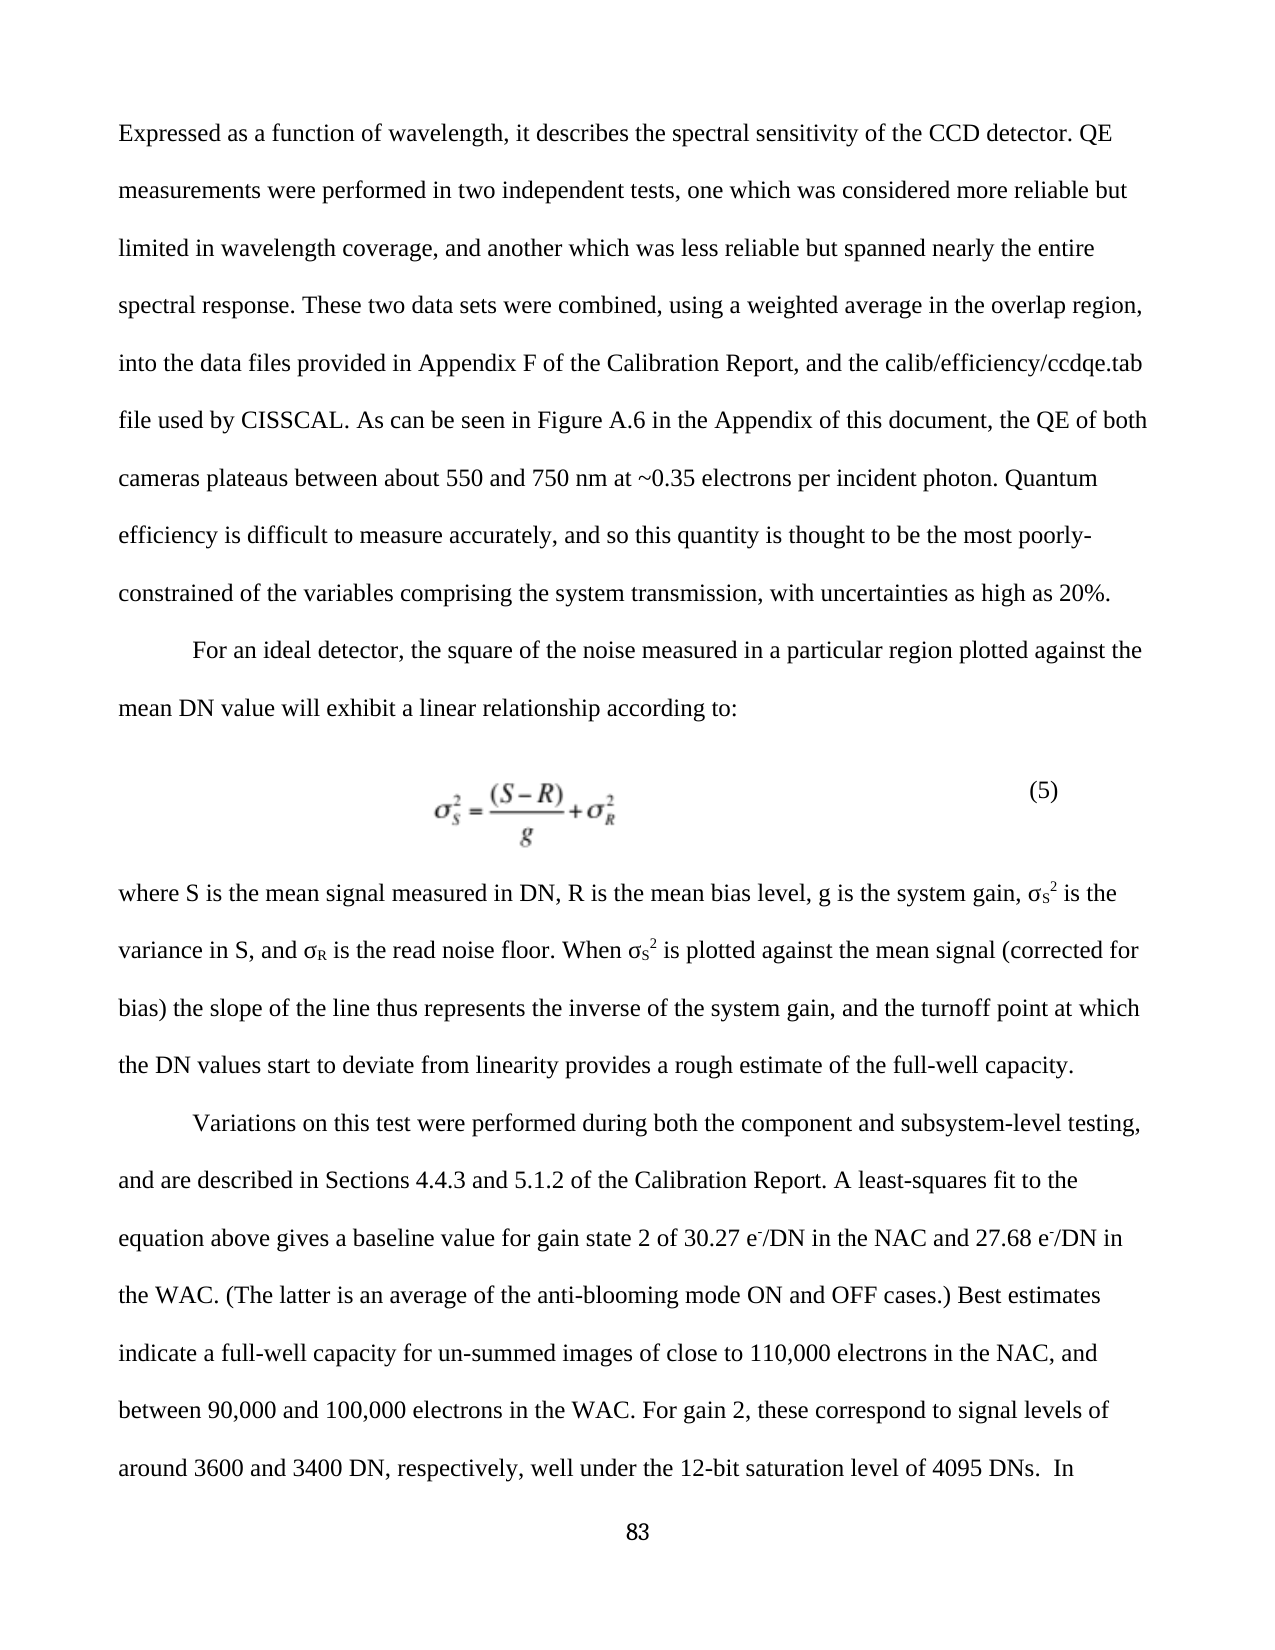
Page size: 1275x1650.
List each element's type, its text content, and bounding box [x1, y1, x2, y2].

table_header (5) [942, 751, 1146, 878]
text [118, 118, 1157, 607]
table_header [107, 751, 942, 878]
text For an ideal detector, the square of the noise measured in a particular region plotted against the mean DN value will exhibit a linear relationship according to: [118, 636, 1157, 722]
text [118, 878, 1157, 1481]
